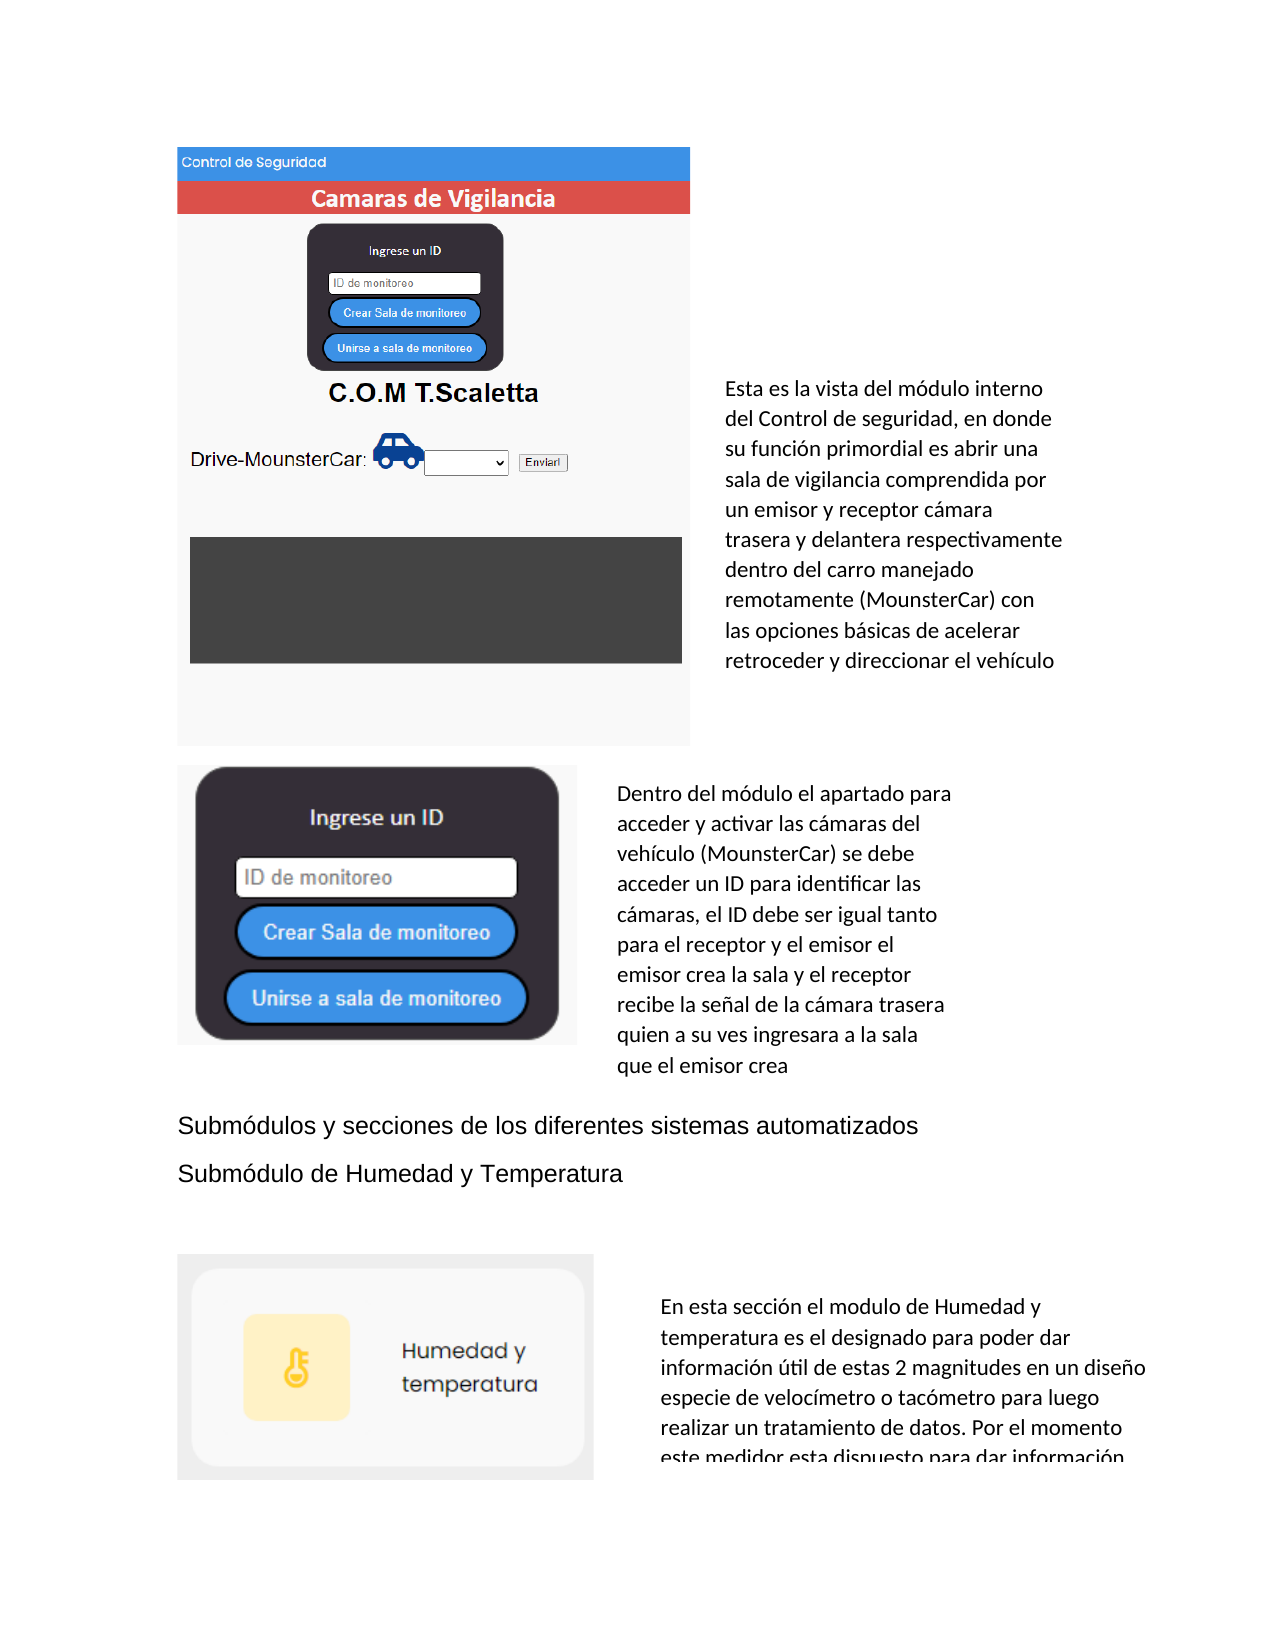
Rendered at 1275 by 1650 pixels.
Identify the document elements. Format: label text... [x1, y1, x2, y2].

text Submódulos y secciones de los diferentes sistemas automatizados [177, 1111, 1098, 1140]
picture [177, 147, 691, 746]
picture [177, 1254, 594, 1480]
text Submódulo de Humedad y Temperatura [177, 1159, 1098, 1188]
picture [177, 765, 578, 1045]
